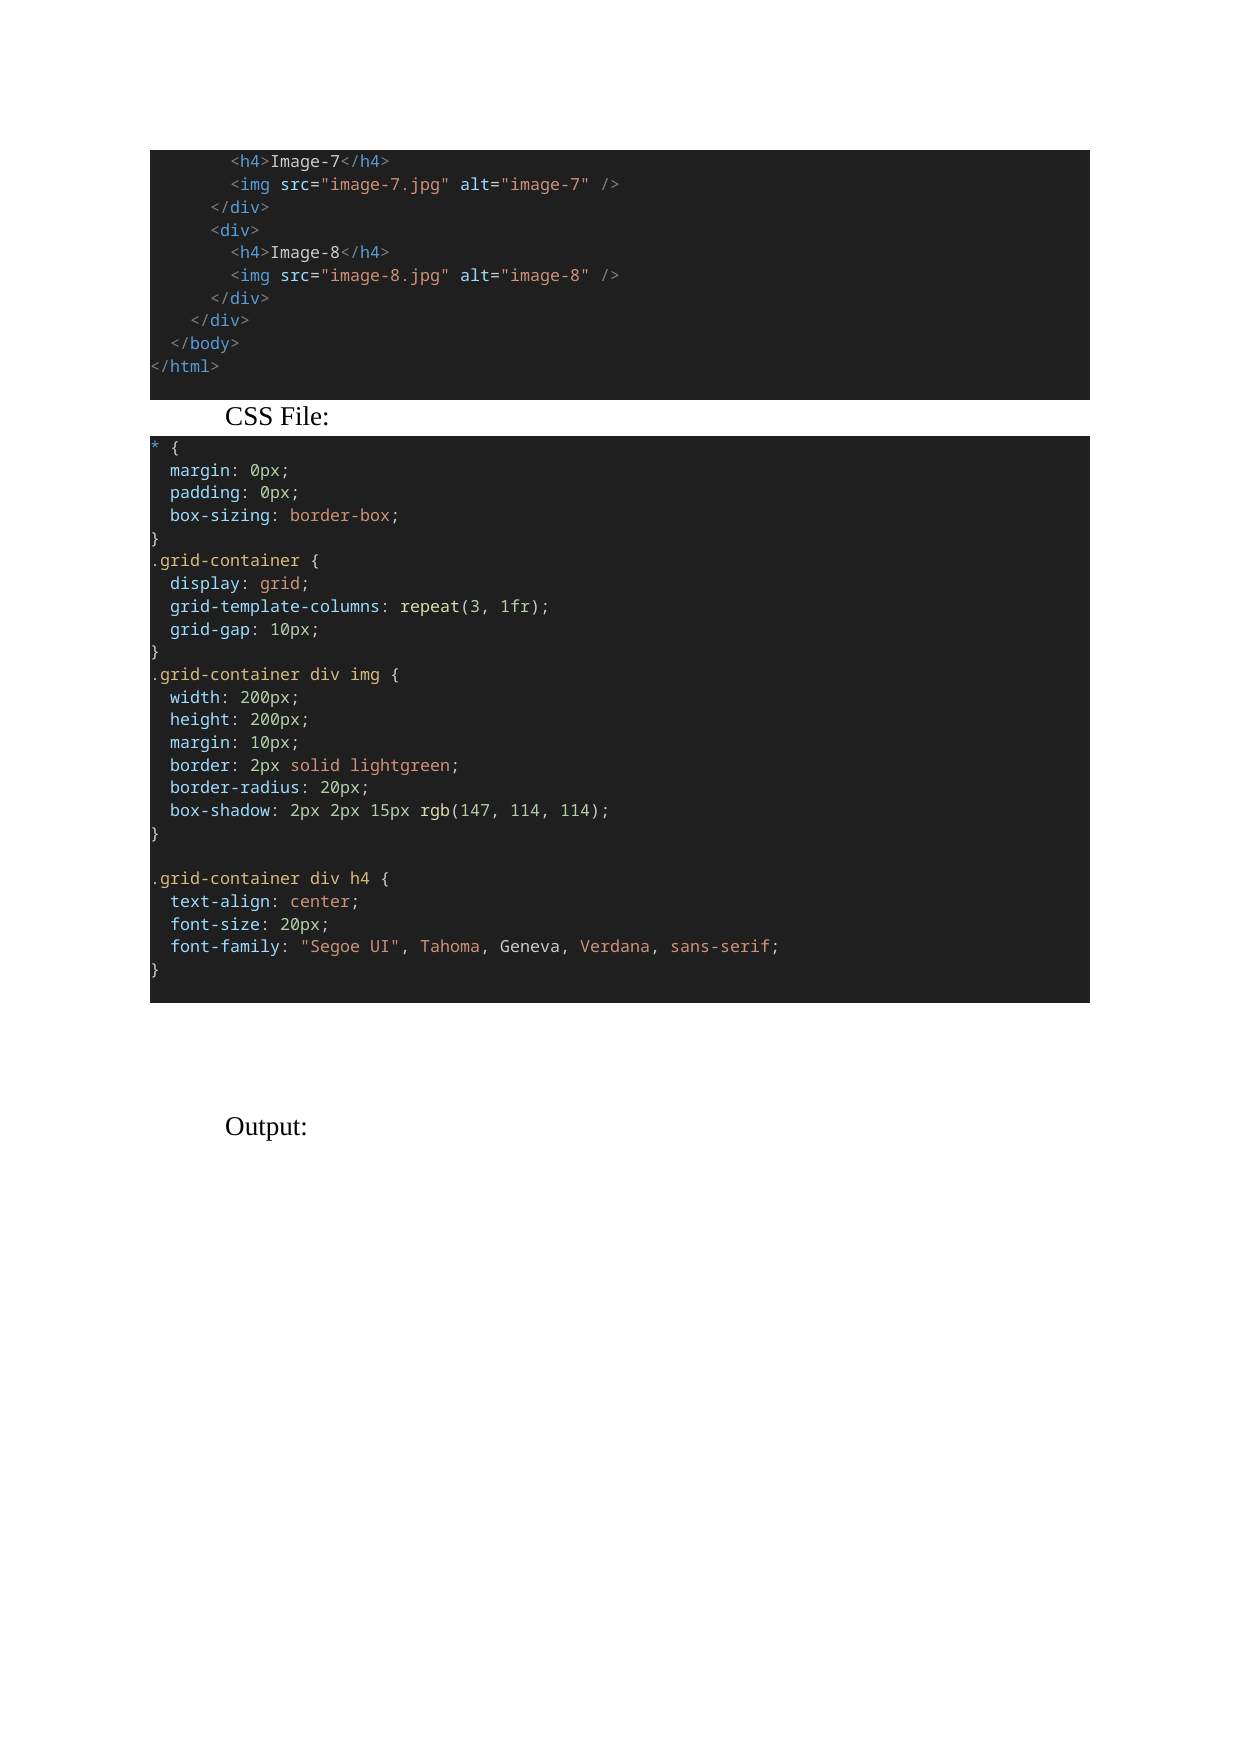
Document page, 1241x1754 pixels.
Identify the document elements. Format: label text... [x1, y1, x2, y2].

text <div> [150, 218, 1090, 241]
text * { [150, 436, 1090, 458]
text </body> [150, 332, 1090, 354]
text grid-gap: 10px; [150, 617, 1090, 640]
text grid-template-columns: repeat(3, 1fr); [150, 594, 1090, 617]
text font-family: "Segoe UI", Tahoma, Geneva, Verdana, sans-serif; [150, 935, 1090, 958]
text border-radius: 20px; [150, 776, 1090, 799]
text padding: 0px; [150, 481, 1090, 504]
text </div> [150, 286, 1090, 309]
text <img src="image-8.jpg" alt="image-8" /> [150, 263, 1090, 286]
text display: grid; [150, 572, 1090, 594]
text Output: [225, 1110, 1090, 1142]
text margin: 0px; [150, 458, 1090, 481]
text <h4>Image-8</h4> [150, 241, 1090, 263]
text text-align: center; [150, 890, 1090, 912]
text </html> [150, 354, 1090, 377]
text </div> [150, 309, 1090, 332]
text } [150, 958, 1090, 981]
text <h4>Image-7</h4> [150, 150, 1090, 173]
text .grid-container div img { [150, 663, 1090, 685]
text } [150, 822, 1090, 844]
text <img src="image-7.jpg" alt="image-7" /> [150, 173, 1090, 195]
text .grid-container div h4 { [150, 867, 1090, 890]
text </div> [150, 195, 1090, 218]
text box-sizing: border-box; [150, 504, 1090, 526]
text margin: 10px; [150, 731, 1090, 753]
text } [150, 640, 1090, 663]
text width: 200px; [150, 685, 1090, 708]
text } [150, 526, 1090, 549]
text box-shadow: 2px 2px 15px rgb(147, 114, 114); [150, 799, 1090, 822]
text CSS File: [225, 400, 1090, 431]
text height: 200px; [150, 708, 1090, 731]
text font-size: 20px; [150, 912, 1090, 935]
text .grid-container { [150, 549, 1090, 572]
text border: 2px solid lightgreen; [150, 753, 1090, 776]
